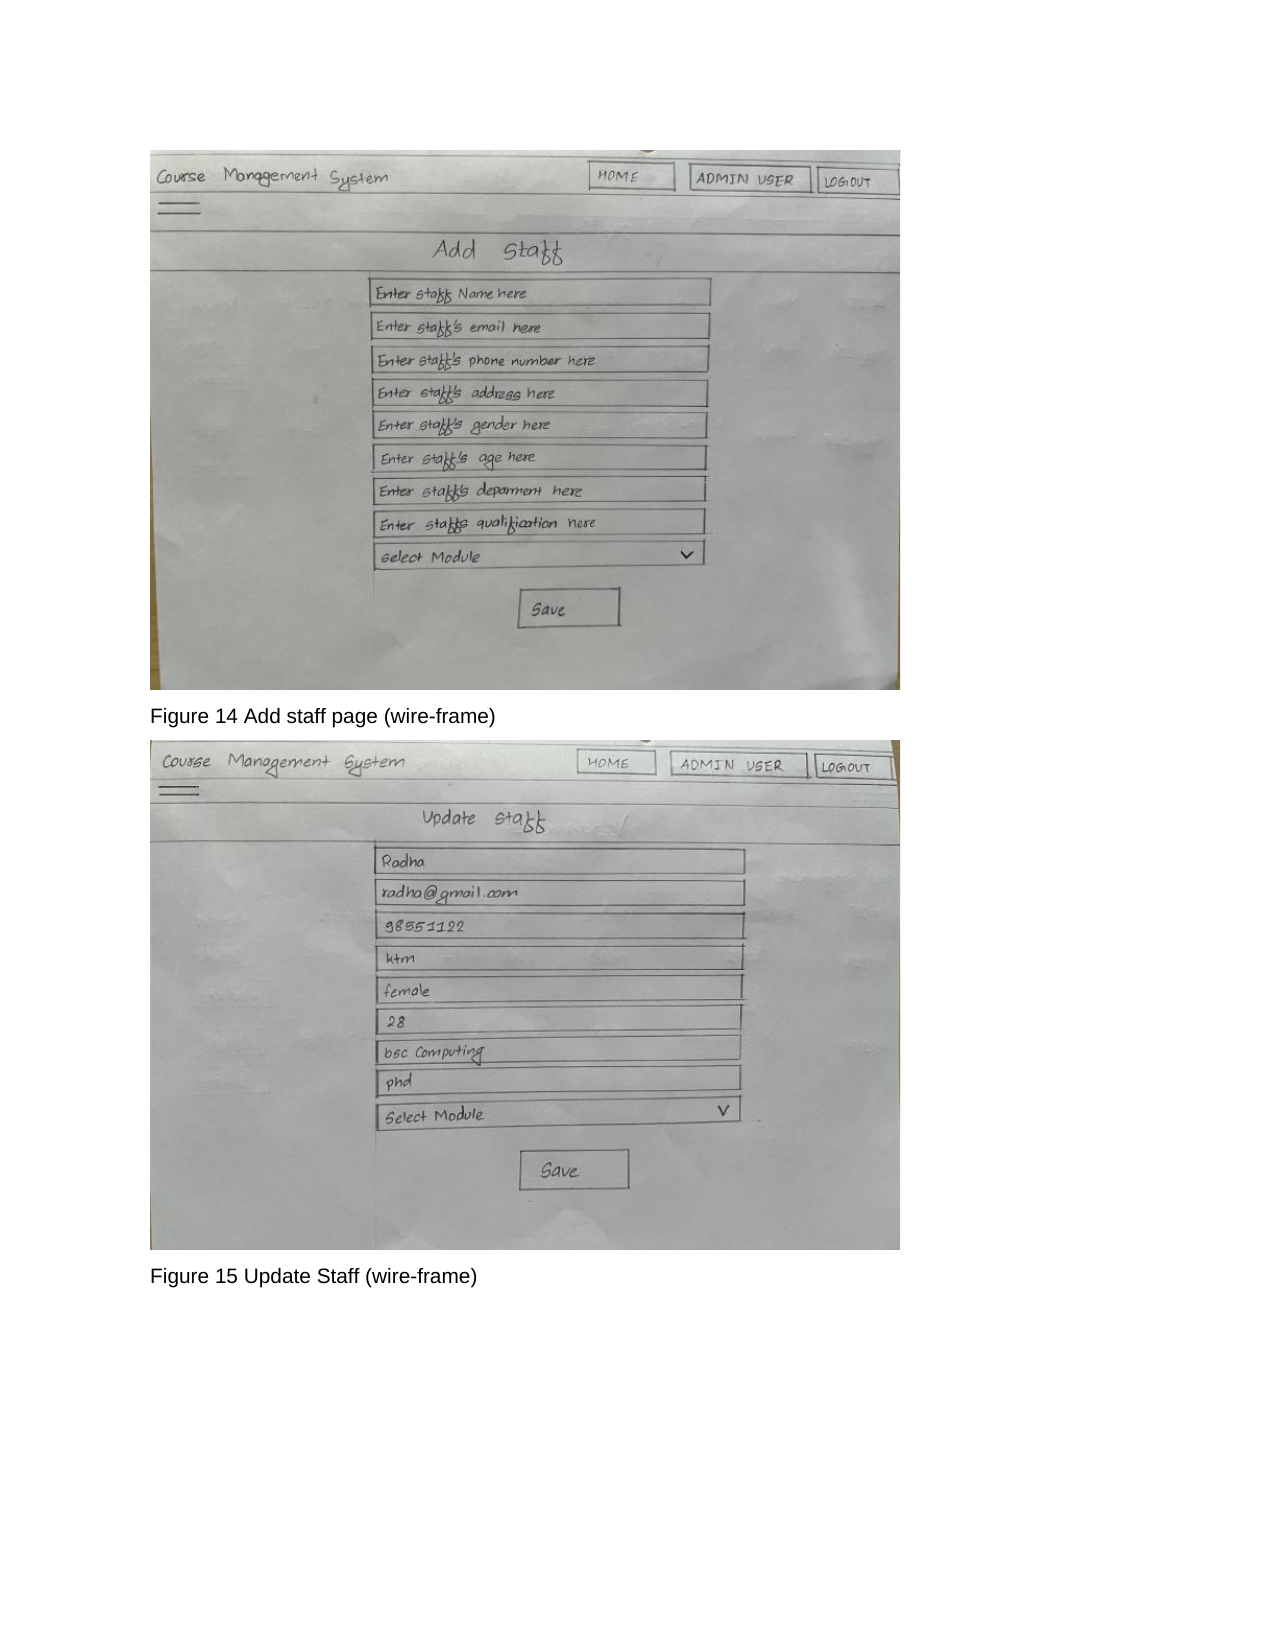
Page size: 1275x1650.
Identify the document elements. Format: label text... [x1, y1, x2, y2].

picture [150, 150, 901, 690]
text Figure 14 Add staff page (wire-frame) [150, 704, 1125, 728]
text Figure 15 Update Staff (wire-frame) [150, 1264, 1125, 1288]
picture [150, 740, 901, 1250]
